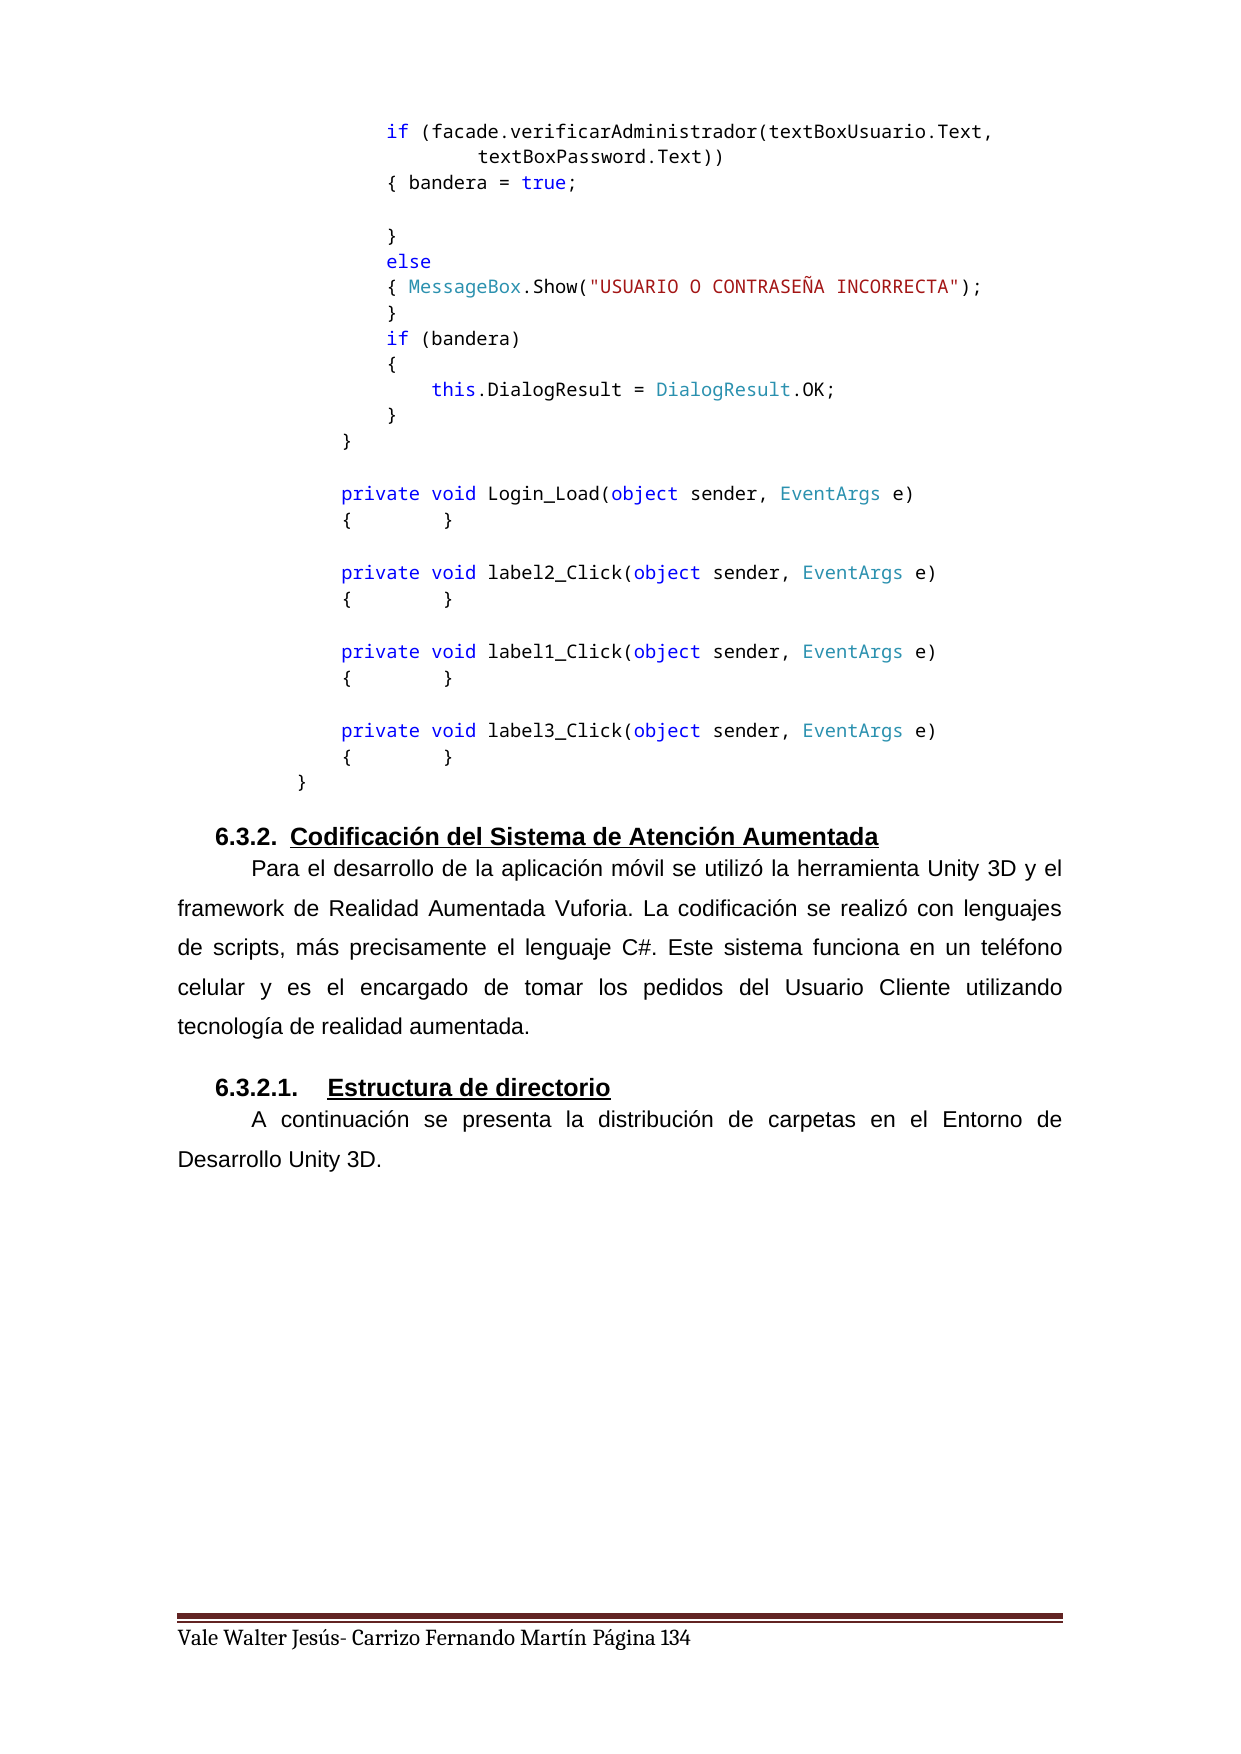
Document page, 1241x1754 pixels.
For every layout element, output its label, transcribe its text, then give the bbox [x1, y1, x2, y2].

text } [251, 223, 1063, 248]
text } [251, 401, 1063, 427]
text } [251, 769, 1063, 794]
text private void label3_Click(object sender, EventArgs e) [251, 718, 1063, 743]
text { bandera = true; [251, 169, 1063, 195]
text private void label2_Click(object sender, EventArgs e) [251, 559, 1063, 585]
text } [251, 427, 1063, 452]
text else [251, 248, 1063, 274]
text if (bandera) [251, 325, 1063, 350]
text { [251, 350, 1063, 376]
text { } [251, 743, 1063, 769]
text Para el desarrollo de la aplicación móvil se utilizó la herramienta Unity 3D y el framework de Realidad Aumentada Vuforia. La codificación se realizó con lenguajes de scripts, más precisamente el lenguaje C#. Este sistema funciona en un teléfono celular y es el encargado de tomar los pedidos del Usuario Cliente utilizando tecnología de realidad aumentada. [177, 855, 1063, 1039]
list Codificación del Sistema de Atención Aumentada [215, 822, 1063, 851]
text if (facade.verificarAdministrador(textBoxUsuario.Text, textBoxPassword.Text)) [251, 118, 1063, 169]
text { } [251, 664, 1063, 689]
text { MessageBox.Show("USUARIO O CONTRASEÑA INCORRECTA"); [251, 274, 1063, 299]
list Estructura de directorio [215, 1073, 1063, 1102]
text private void Login_Load(object sender, EventArgs e) [251, 480, 1063, 506]
text private void label1_Click(object sender, EventArgs e) [251, 638, 1063, 664]
text this.DialogResult = DialogResult.OK; [251, 376, 1063, 401]
text { } [251, 506, 1063, 531]
text A continuación se presenta la distribución de carpetas en el Entorno de Desarrollo Unity 3D. [177, 1106, 1063, 1172]
text { } [251, 585, 1063, 611]
text } [251, 299, 1063, 325]
